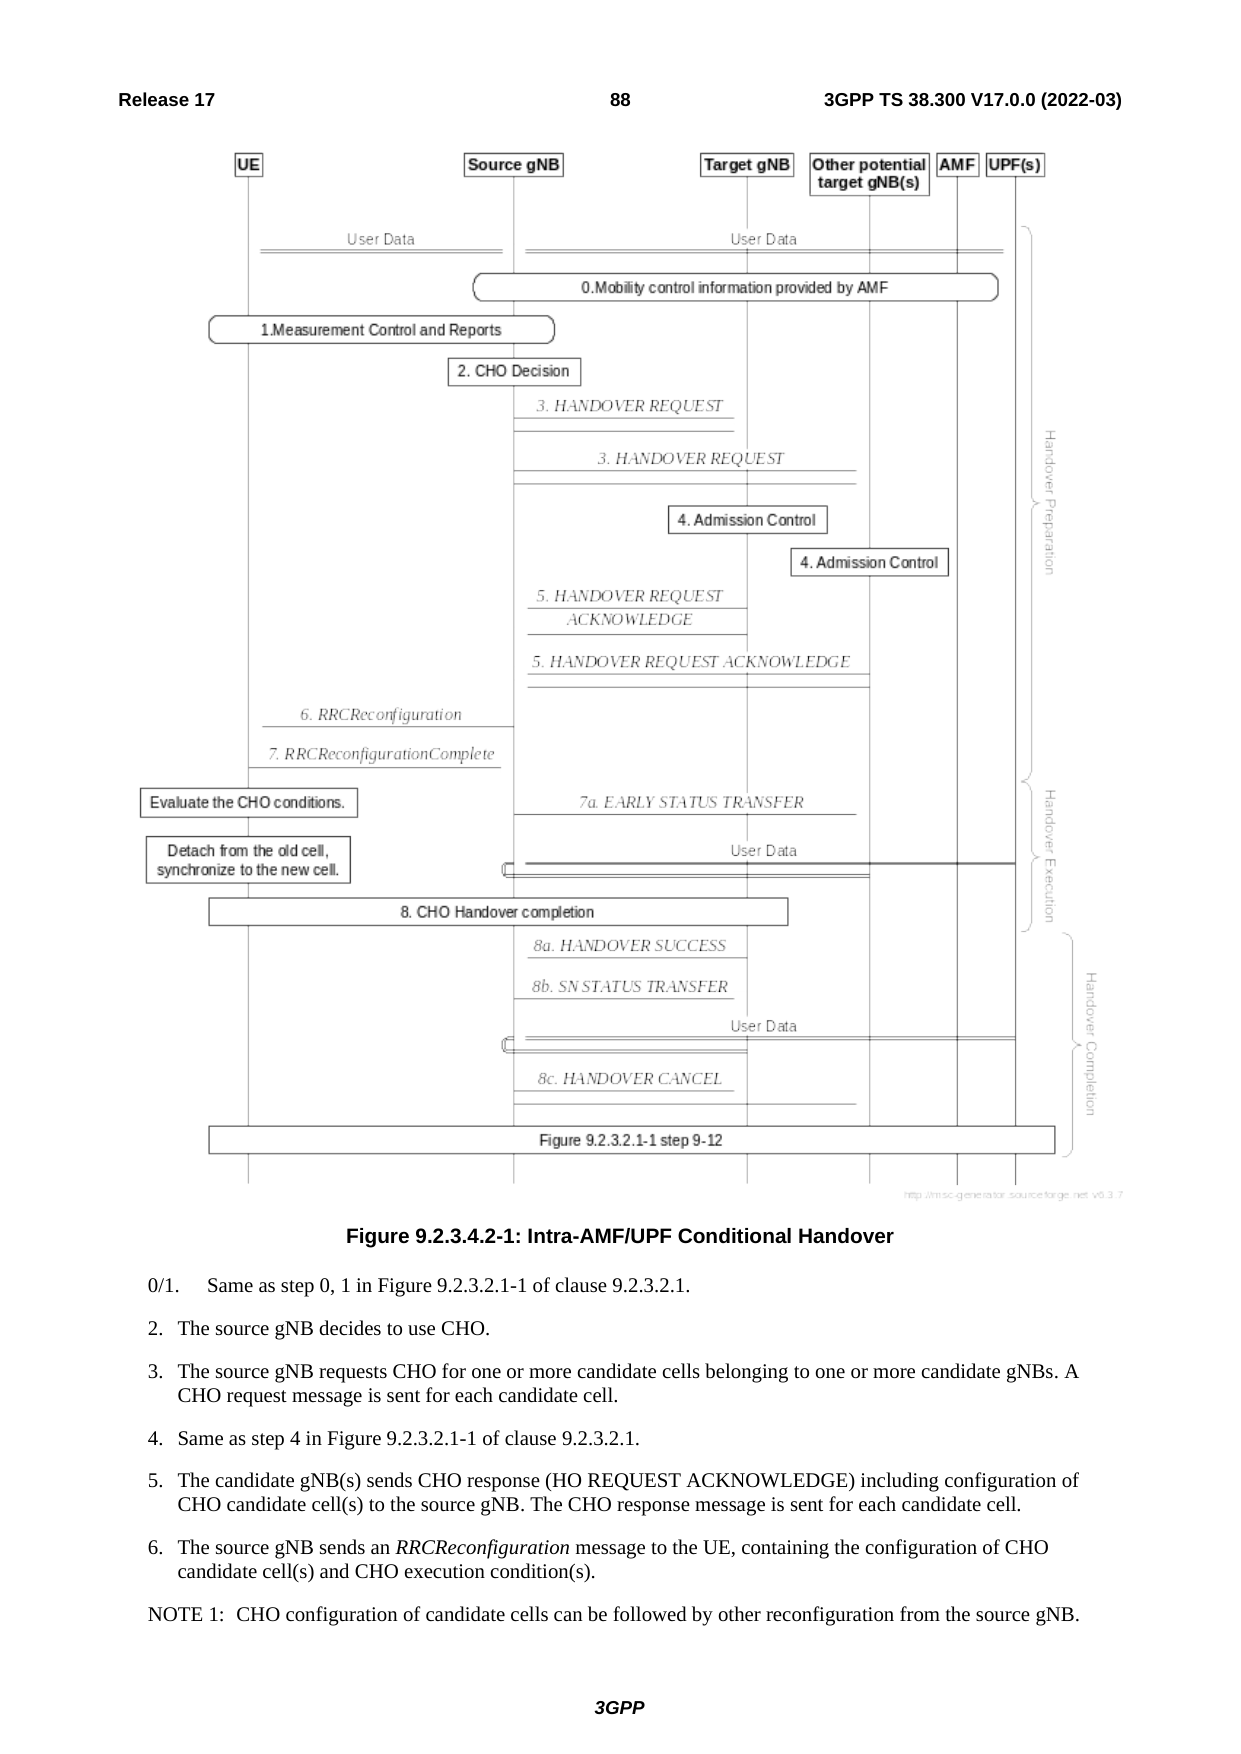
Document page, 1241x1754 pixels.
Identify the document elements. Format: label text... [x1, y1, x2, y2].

text 3. The source gNB requests CHO for one or more candidate cells belonging to one or more candidate gNBs. A CHO request message is sent for each candidate cell. [148, 1359, 1122, 1407]
text 5. The candidate gNB(s) sends CHO response (HO REQUEST ACKNOWLEDGE) including configuration of CHO candidate cell(s) to the source gNB. The CHO response message is sent for each candidate cell. [148, 1468, 1122, 1516]
text 6. The source gNB sends an RRCReconfiguration message to the UE, containing the configuration of CHO candidate cell(s) and CHO execution condition(s). [148, 1535, 1122, 1583]
text 4. Same as step 4 in Figure 9.2.3.2.1-1 of clause 9.2.3.2.1. [148, 1426, 1122, 1449]
text 2. The source gNB decides to use CHO. [148, 1316, 1122, 1340]
text NOTE 1: CHO configuration of candidate cells can be followed by other reconfiguration from the source gNB. [148, 1602, 1122, 1626]
text Figure 9.2.3.4.2-1: Intra-AMF/UPF Conditional Handover [118, 1224, 1122, 1248]
text 0/1. Same as step 0, 1 in Figure 9.2.3.2.1-1 of clause 9.2.3.2.1. [148, 1273, 1122, 1297]
